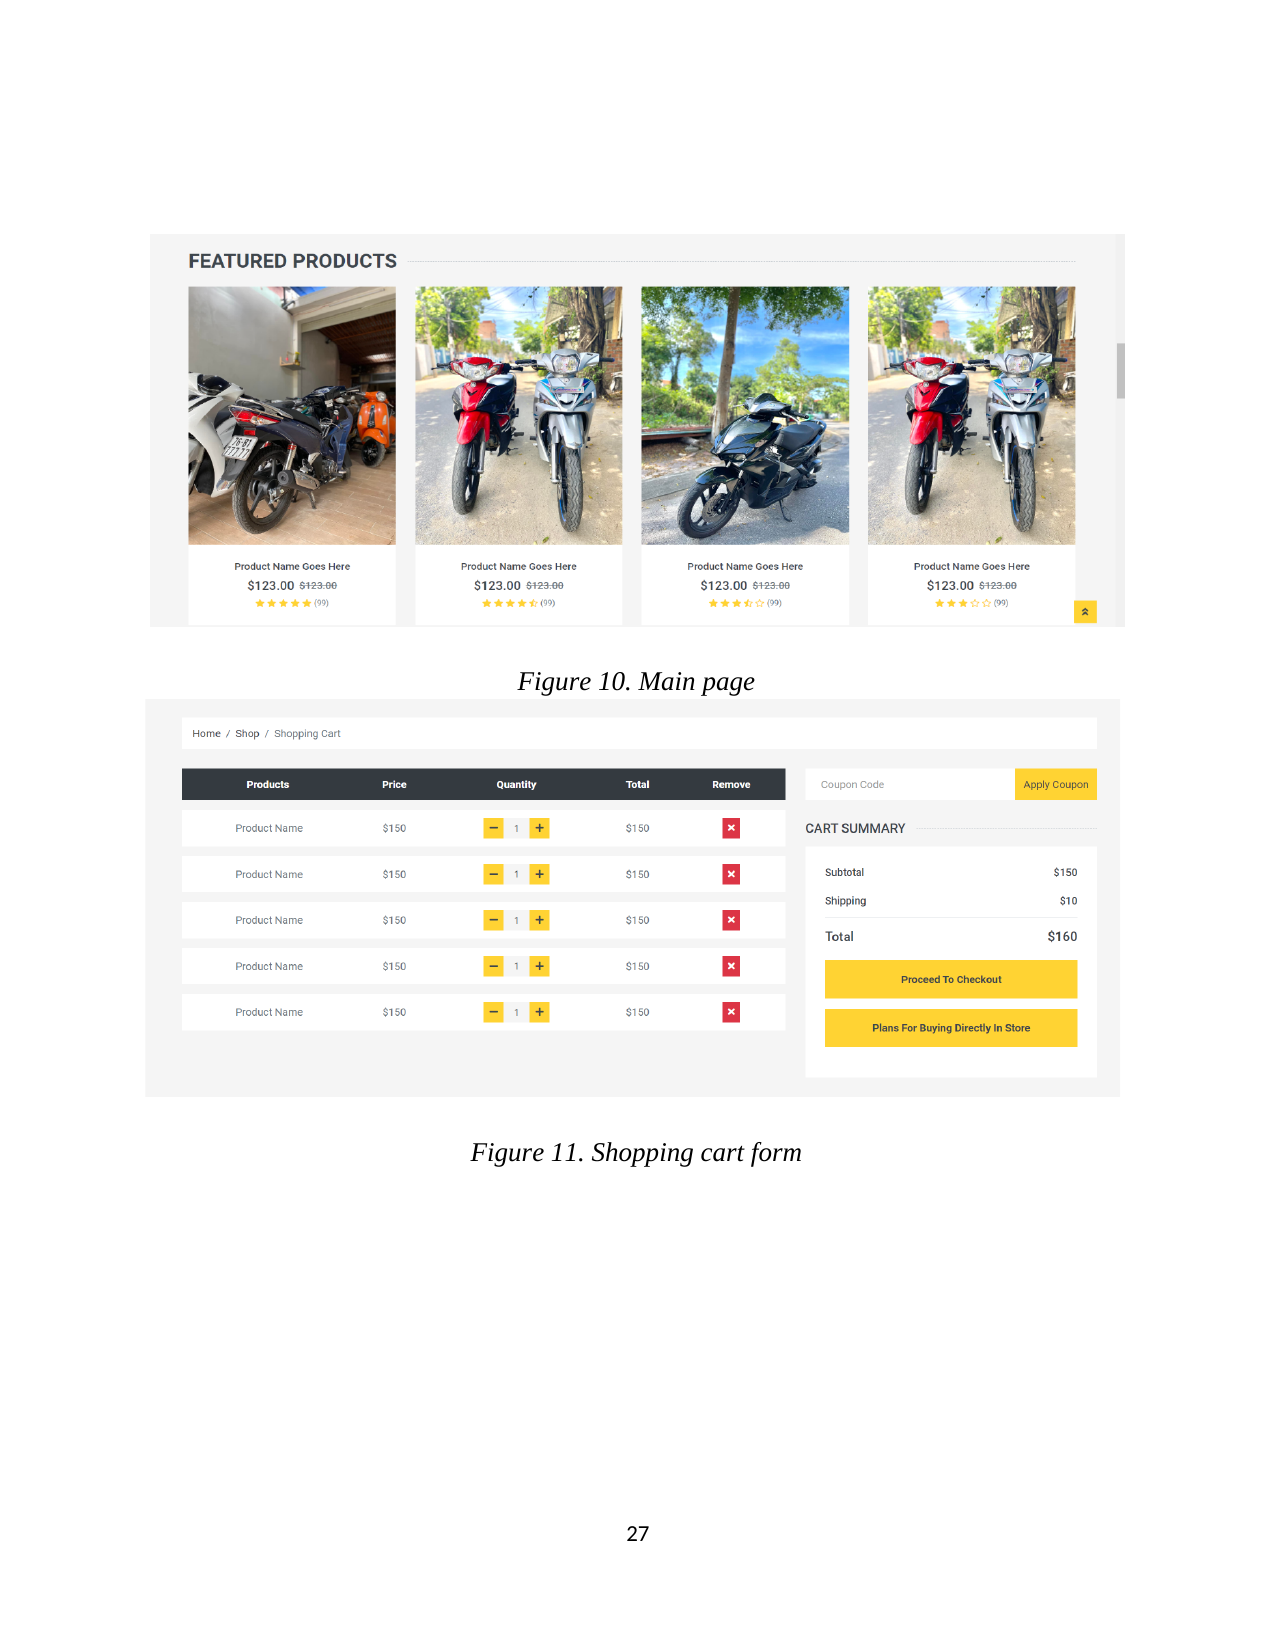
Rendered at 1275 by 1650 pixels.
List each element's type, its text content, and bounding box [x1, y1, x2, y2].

subtitle Figure 10. Main page [150, 666, 1125, 697]
subtitle Figure 11. Shopping cart form [150, 1136, 1125, 1167]
picture [150, 234, 1125, 627]
picture [145, 699, 1121, 1097]
